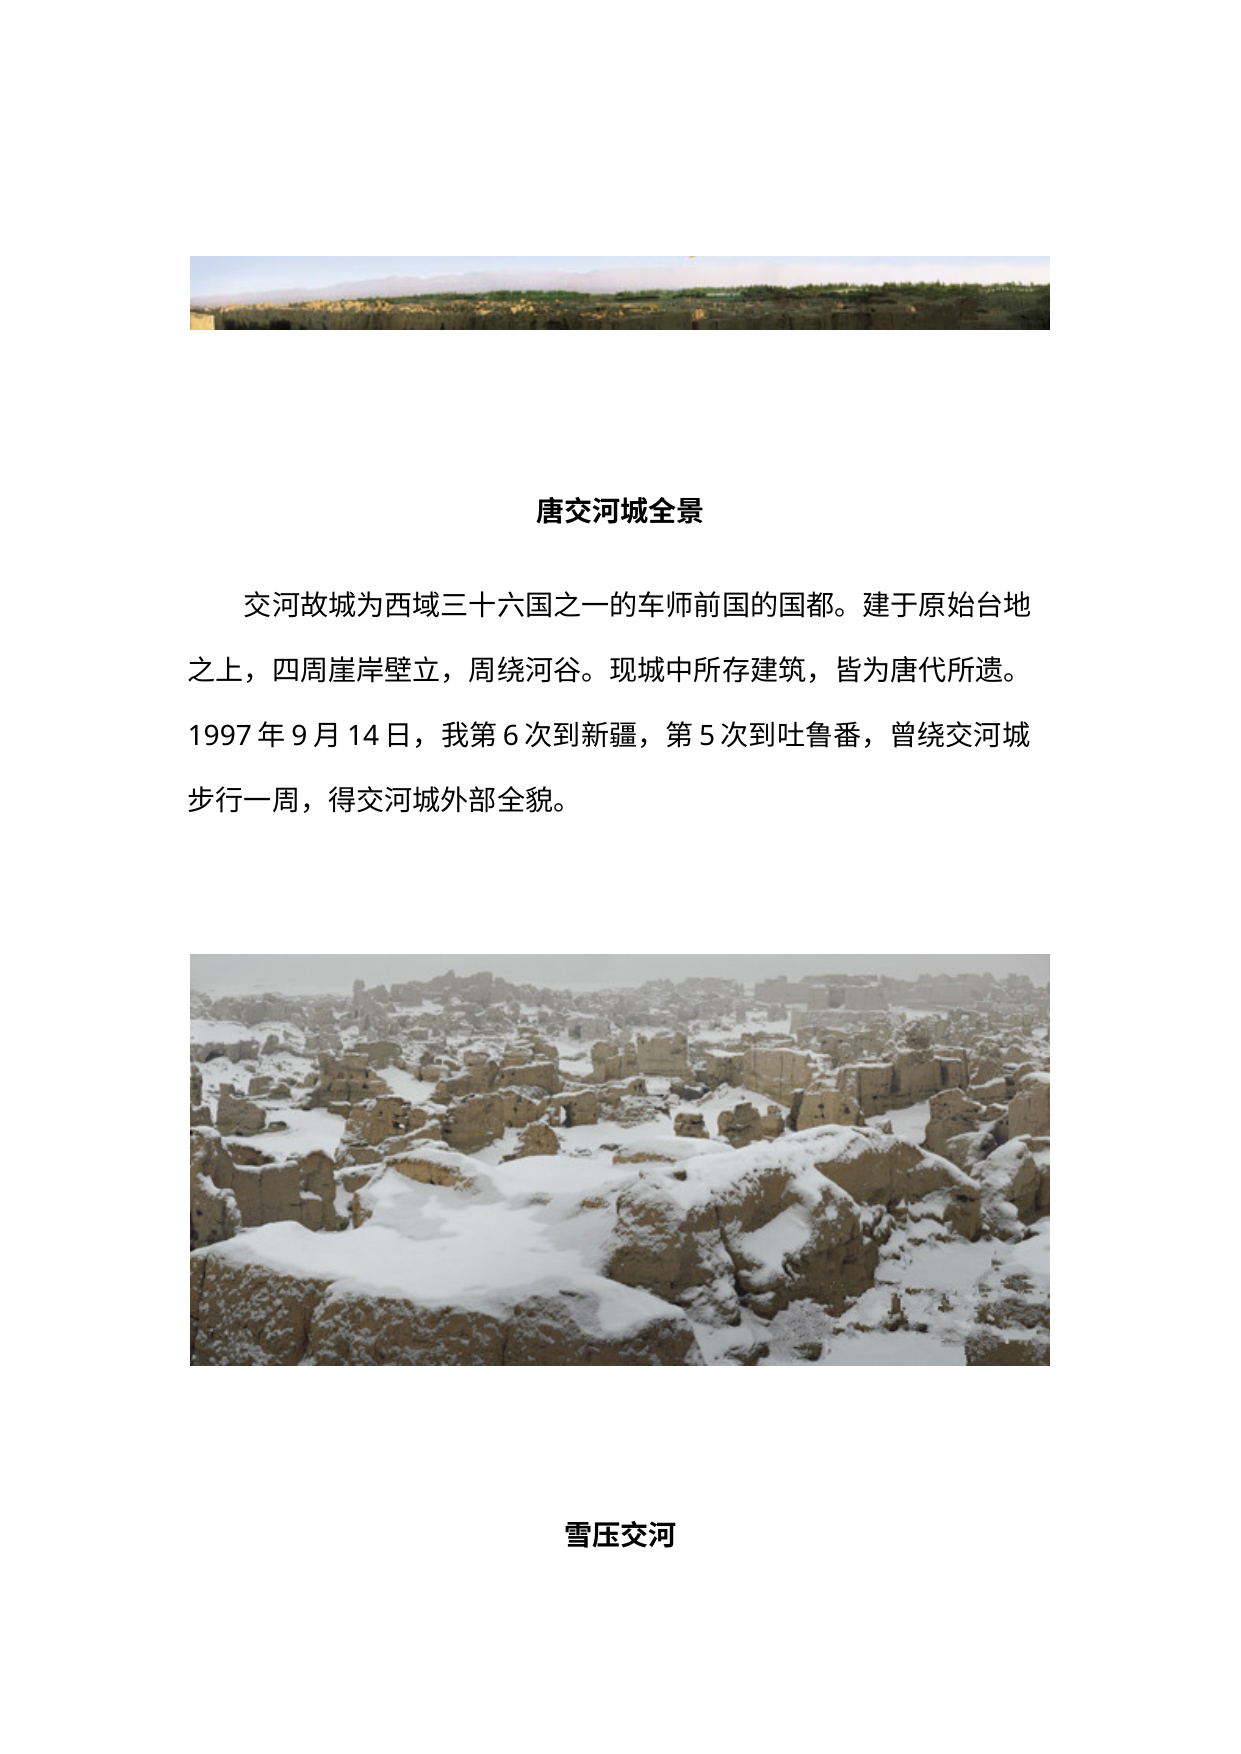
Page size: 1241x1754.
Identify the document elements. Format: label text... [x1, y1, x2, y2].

picture [190, 954, 1050, 1366]
text 雪压交河 [187, 1500, 1053, 1565]
picture [190, 256, 1050, 330]
text 交河故城为西域三十六国之一的车师前国的国都。建于原始台地之上，四周崖岸壁立，周绕河谷。现城中所存建筑，皆为唐代所遗。1997年9月14日，我第6次到新疆，第5次到吐鲁番，曾绕交河城步行一周，得交河城外部全貌。 [187, 571, 1053, 831]
text 唐交河城全景 [187, 477, 1053, 542]
